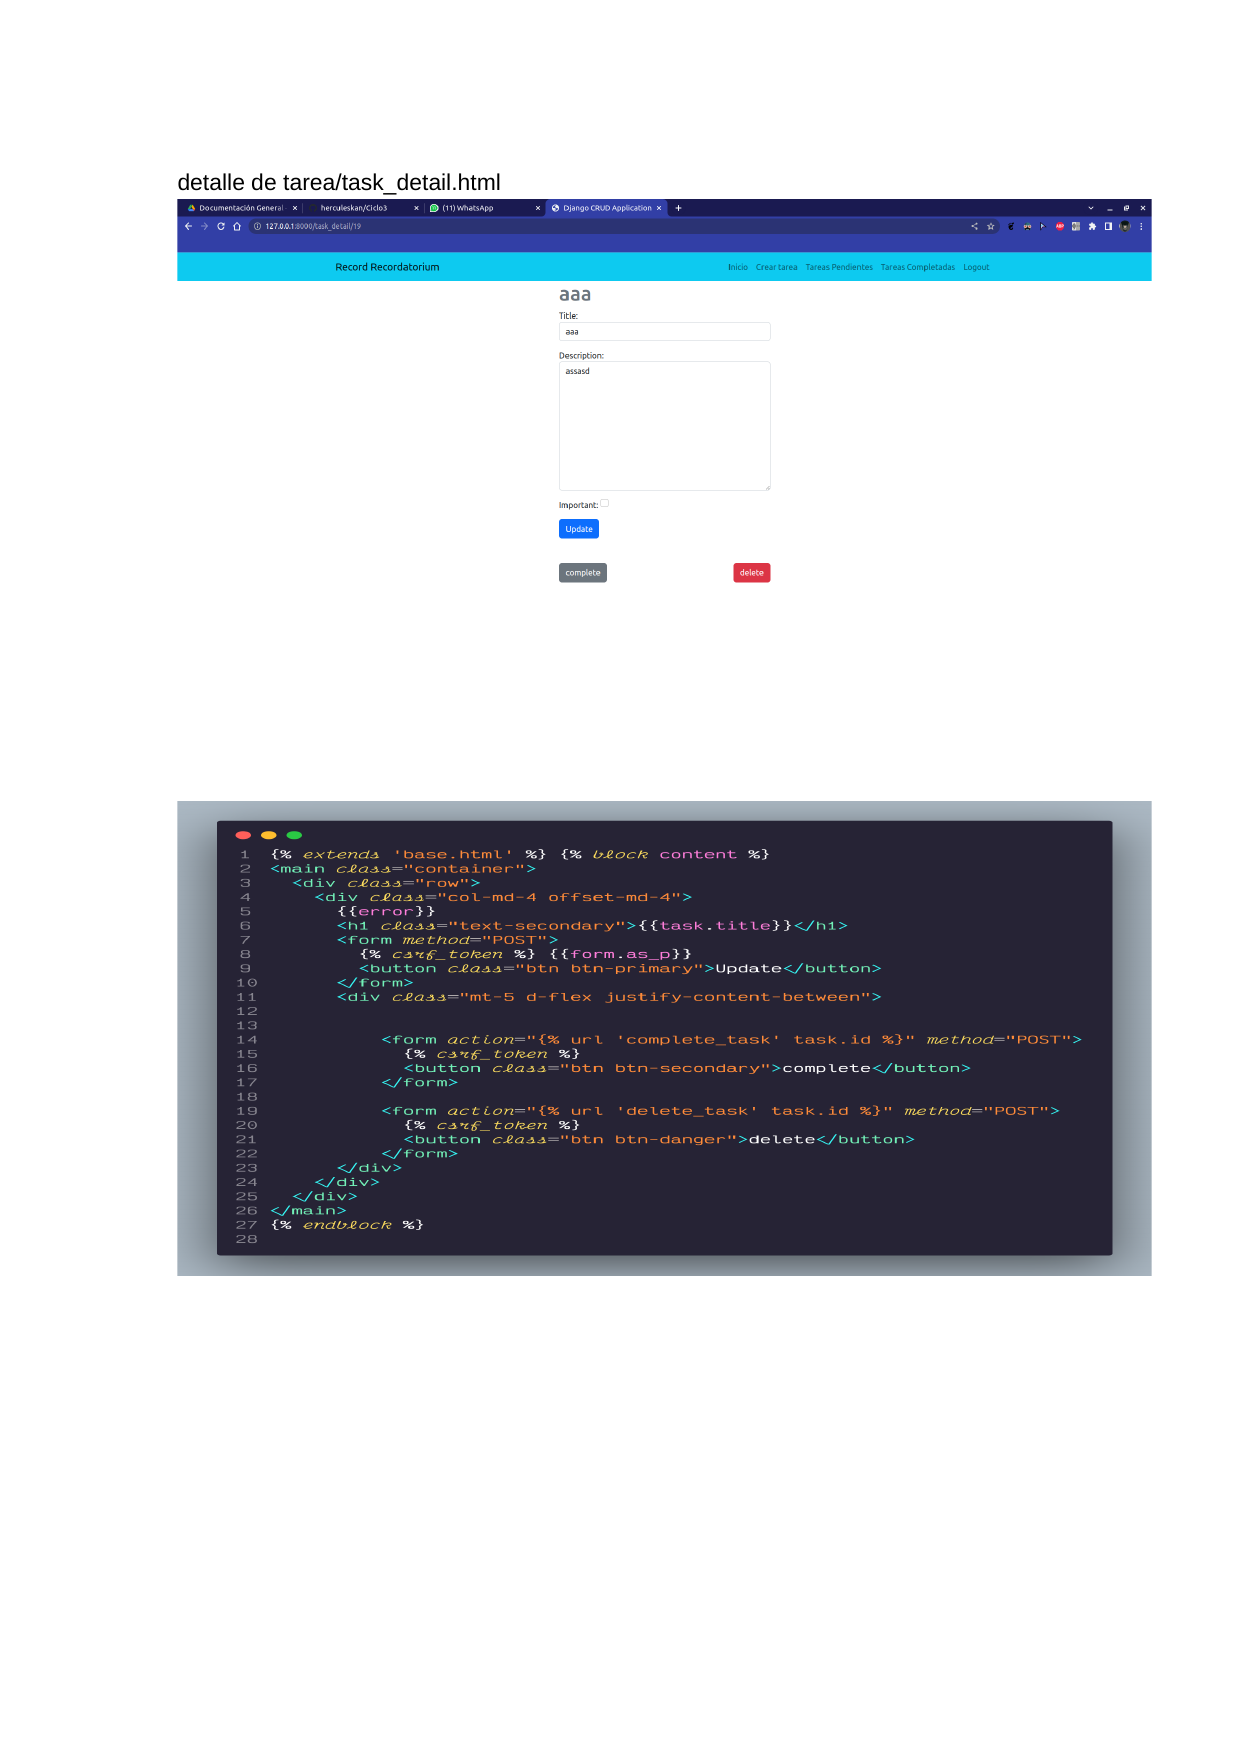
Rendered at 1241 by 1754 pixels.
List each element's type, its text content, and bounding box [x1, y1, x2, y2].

picture [177, 801, 1152, 1276]
picture [177, 199, 1152, 726]
text detalle de tarea/task_detail.html [177, 169, 1152, 199]
